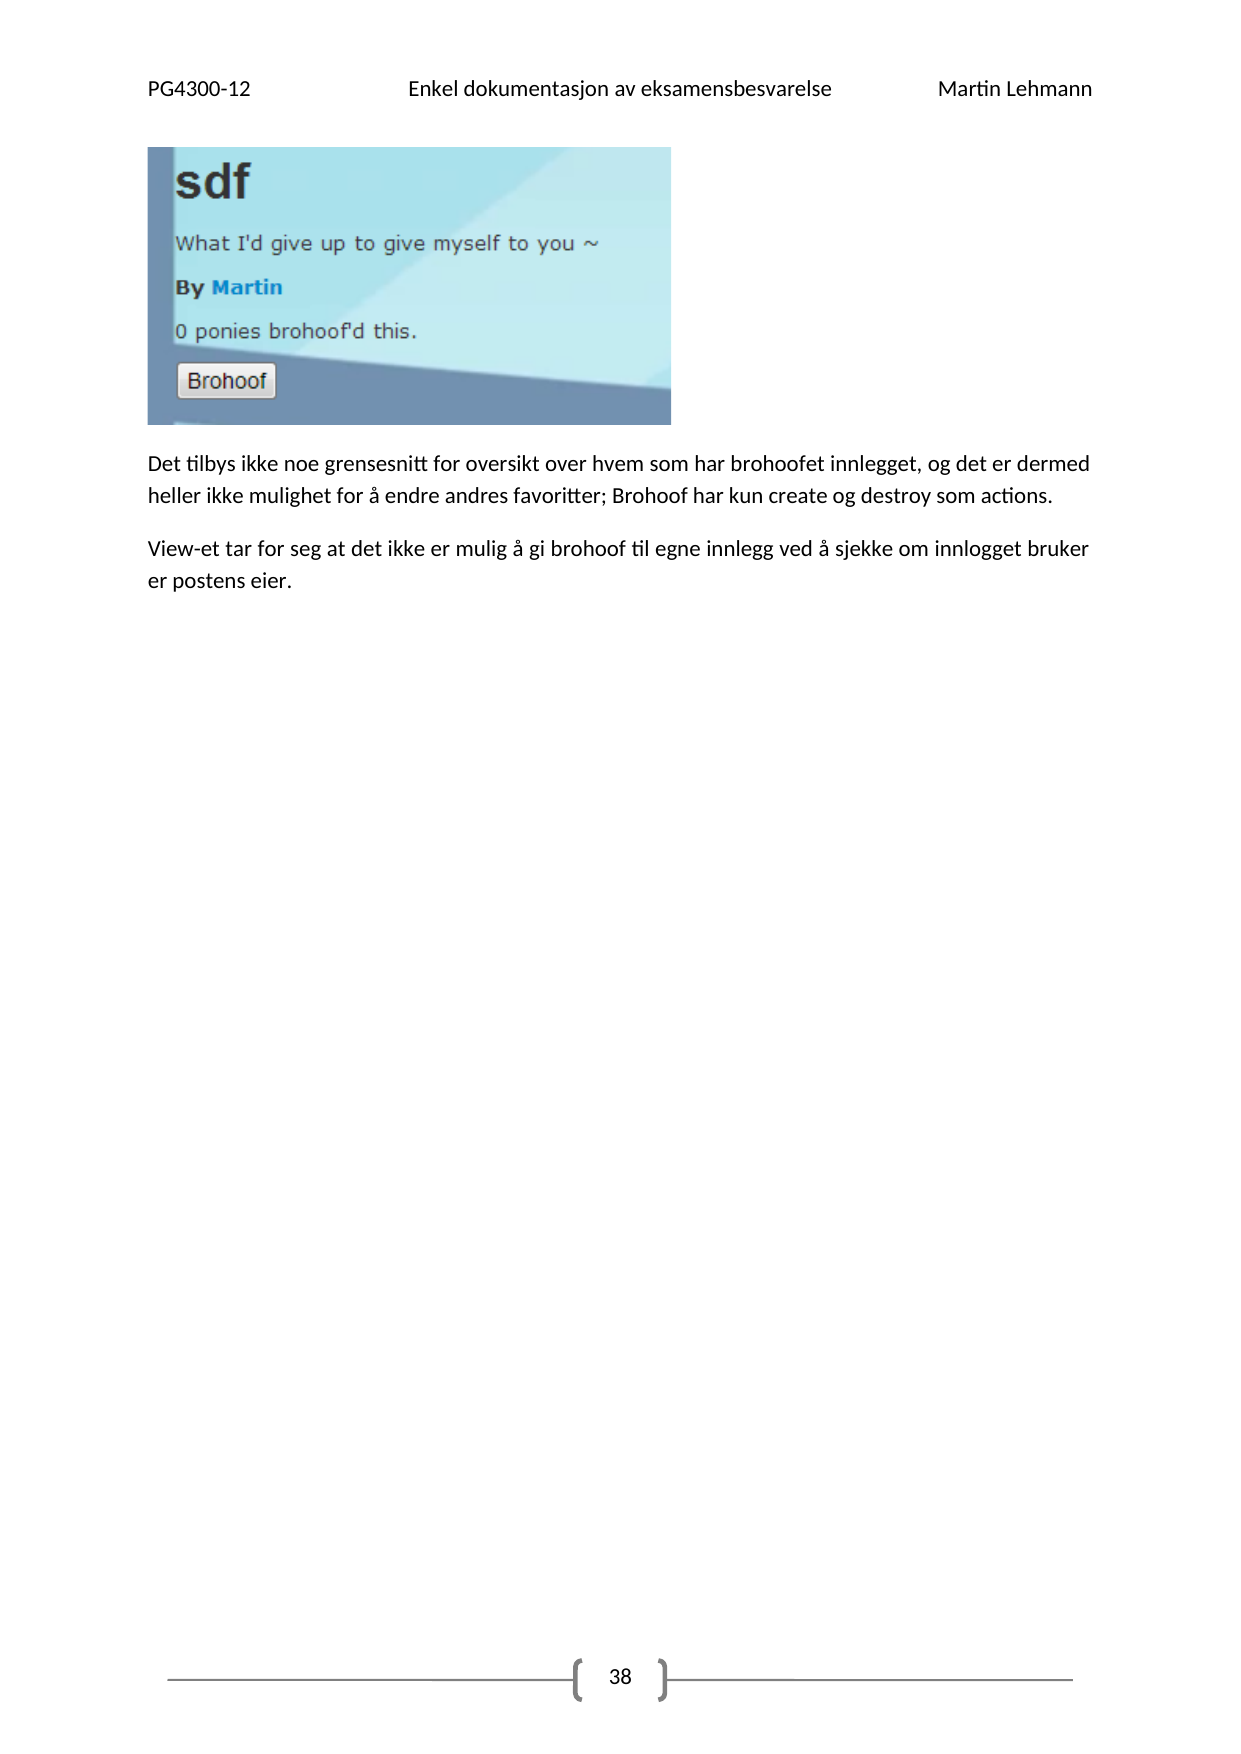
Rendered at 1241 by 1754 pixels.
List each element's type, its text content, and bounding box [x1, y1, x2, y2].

text View-et tar for seg at det ikke er mulig å gi brohoof til egne innlegg ved å sjekke om innlogget bruker er postens eier. [148, 534, 1093, 594]
picture [147, 147, 672, 425]
text Det tilbys ikke noe grensesnitt for oversikt over hvem som har brohoofet innlegget, og det er dermed heller ikke mulighet for å endre andres favoritter; Brohoof har kun create og destroy som actions. [148, 449, 1093, 509]
